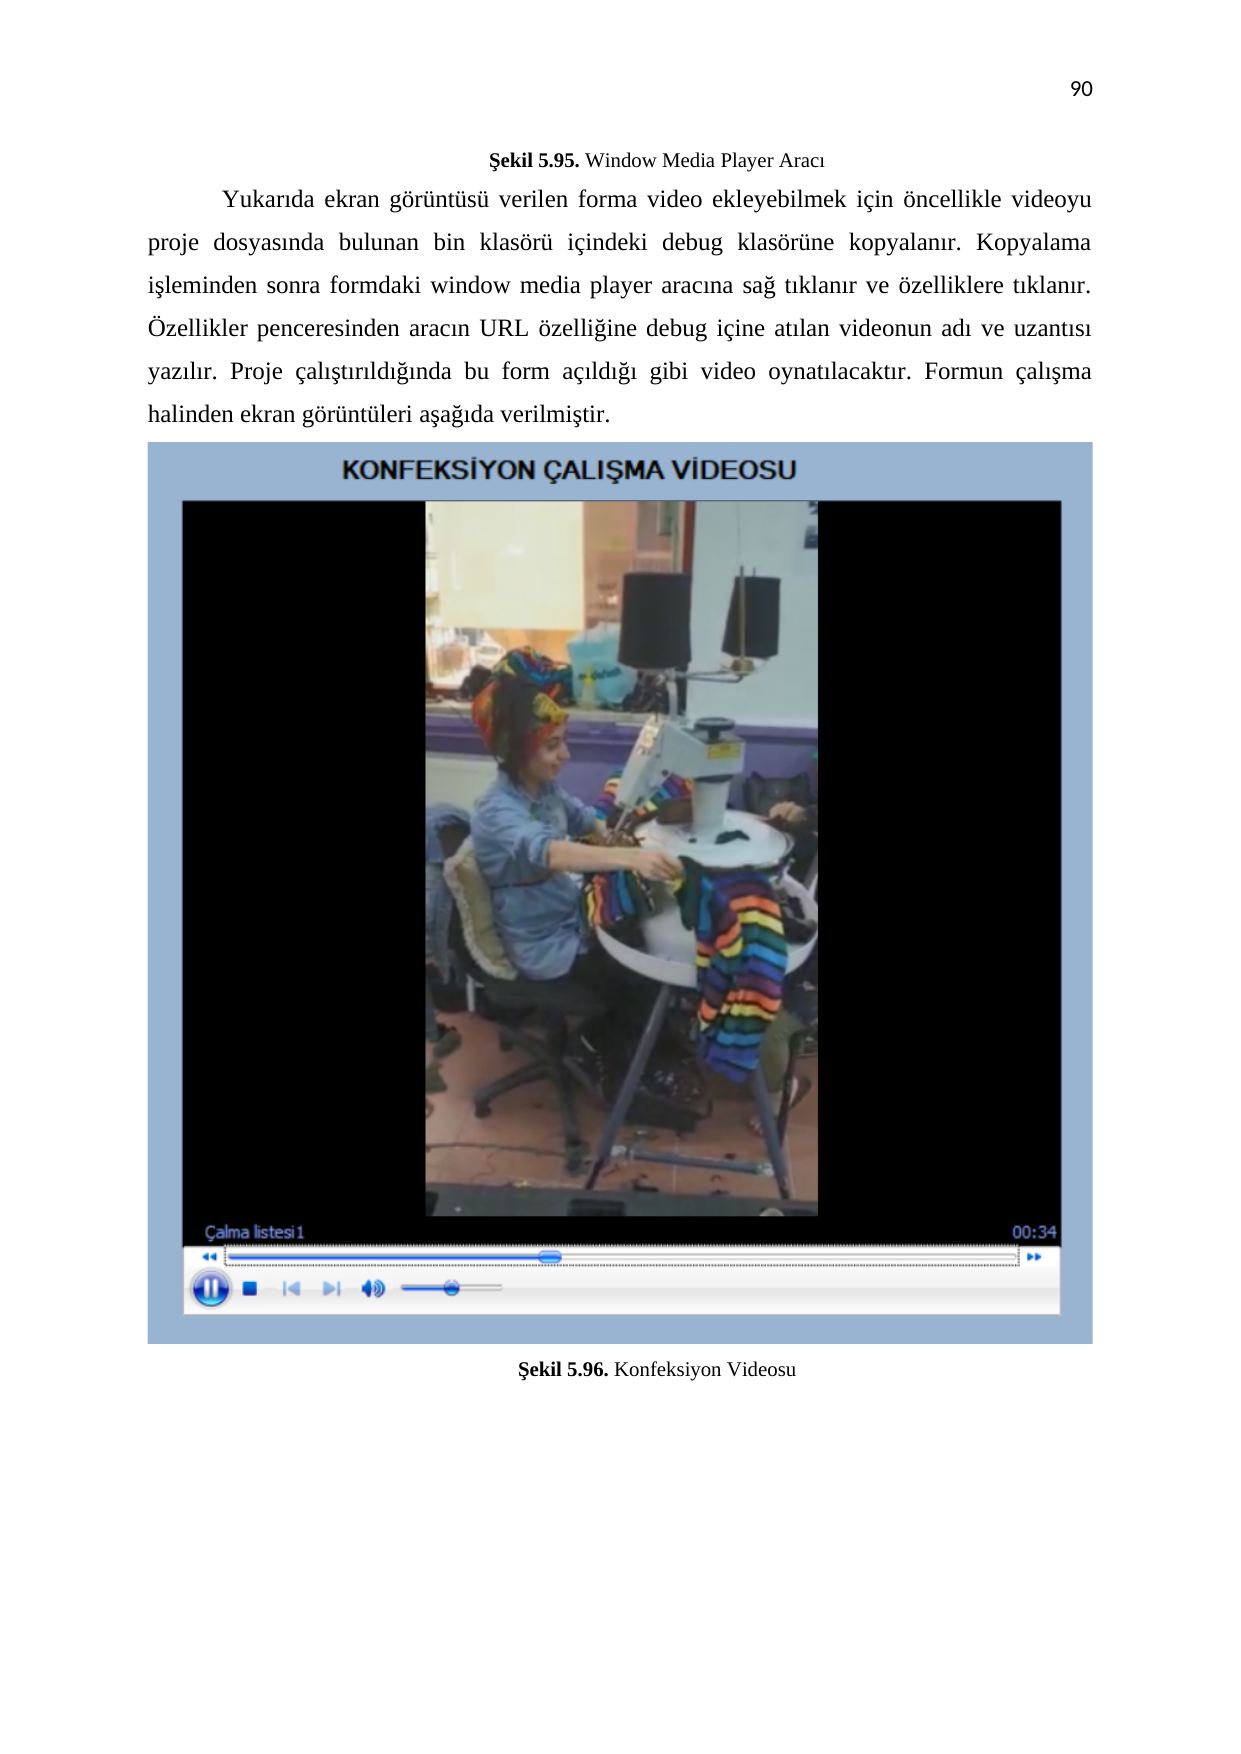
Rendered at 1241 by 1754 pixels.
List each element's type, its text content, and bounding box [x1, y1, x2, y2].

picture [147, 442, 1093, 1344]
text Şekil 5.95. Window Media Player Aracı [148, 148, 1093, 172]
text Şekil 5.96. Konfeksiyon Videosu [148, 1357, 1093, 1381]
list Yukarıda ekran görüntüsü verilen forma video ekleyebilmek için öncellikle videoyu proje dosyasında bulunan bin klasörü içindeki debug klasörüne kopyalanır. Kopyalama işleminden sonra formdaki window media player aracına sağ tıklanır ve özelliklere tıklanır. Özellikler penceresinden aracın URL özelliğine debug içine atılan videonun adı ve uzantısı yazılır. Proje çalıştırıldığında bu form açıldığı gibi video oynatılacaktır. Formun çalışma halinden ekran görüntüleri aşağıda verilmiştir. [148, 184, 1093, 428]
